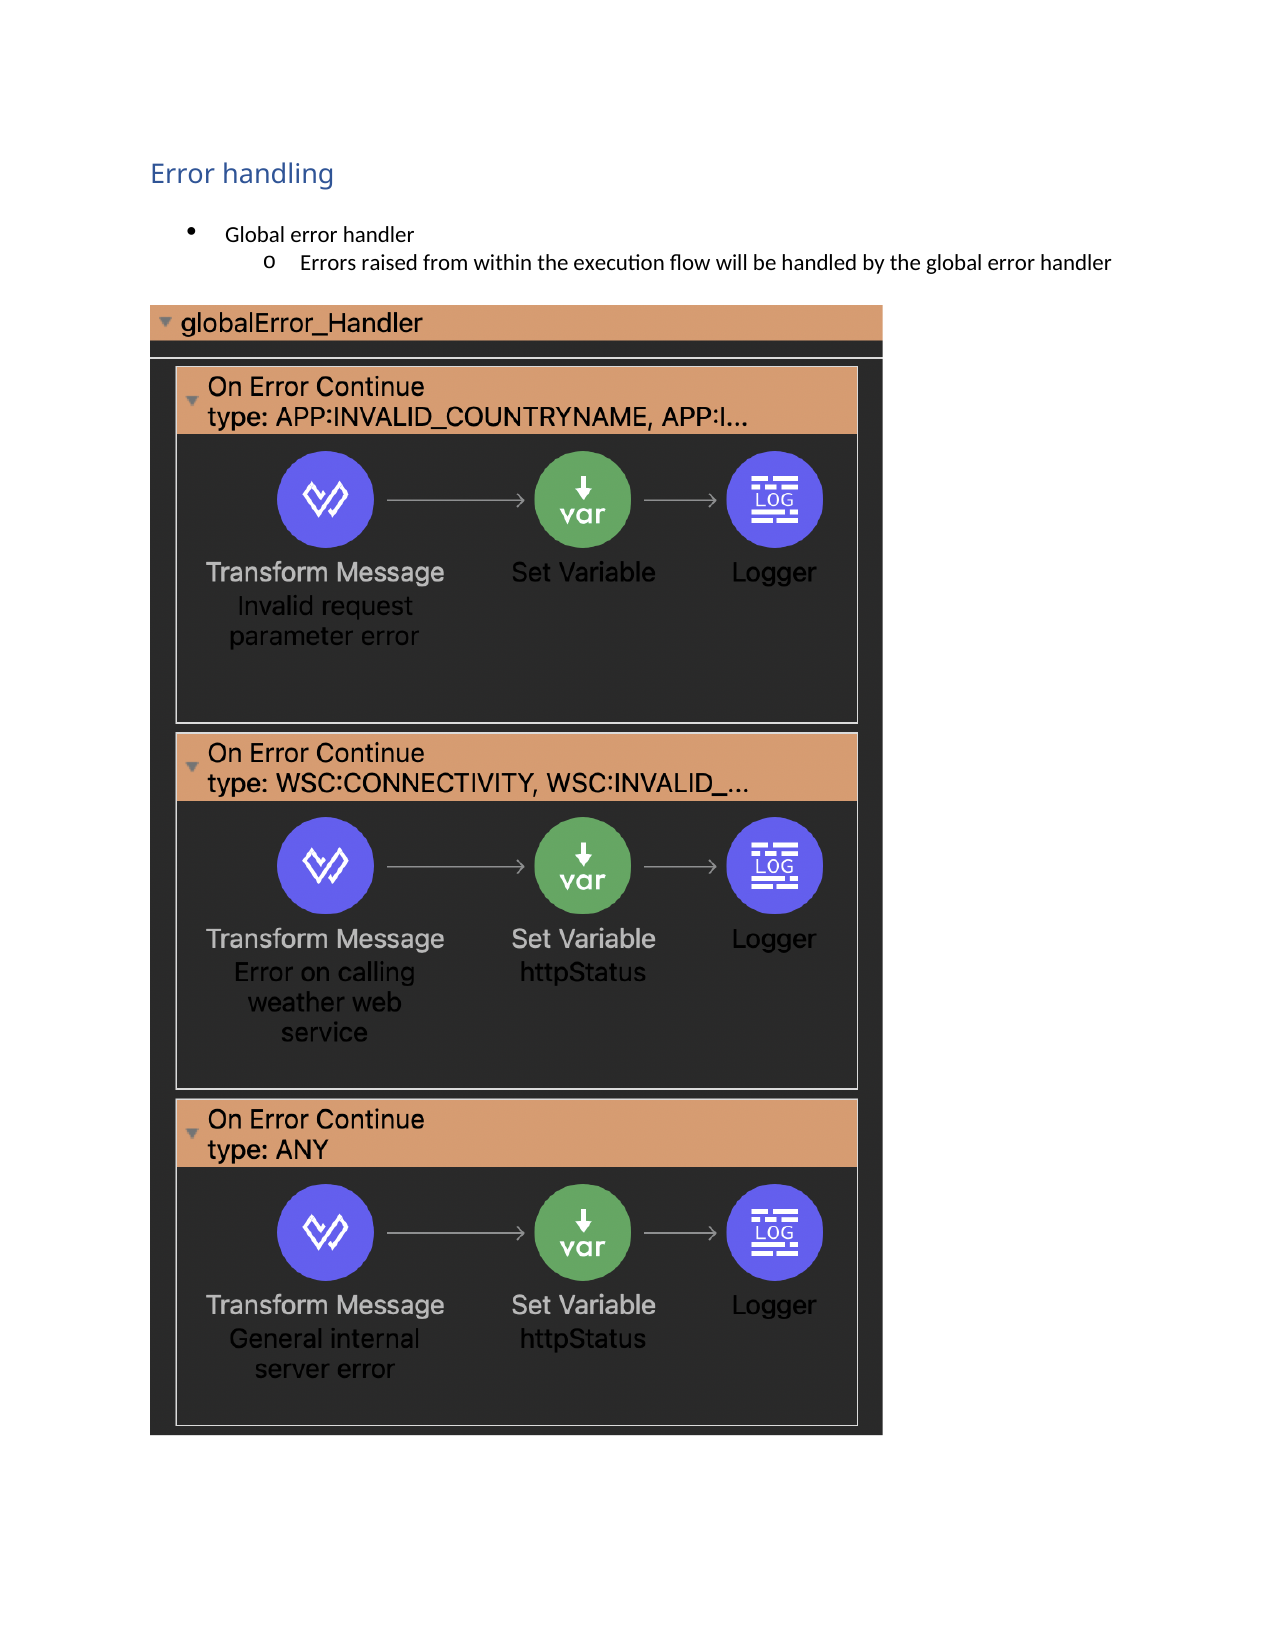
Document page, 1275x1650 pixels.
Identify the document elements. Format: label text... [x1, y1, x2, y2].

list Errors raised from within the execution flow will be handled by the global error handler [262, 248, 1125, 277]
list Global error handler [187, 220, 1125, 248]
picture [150, 305, 883, 1436]
subtitle Error handling [150, 154, 1125, 191]
